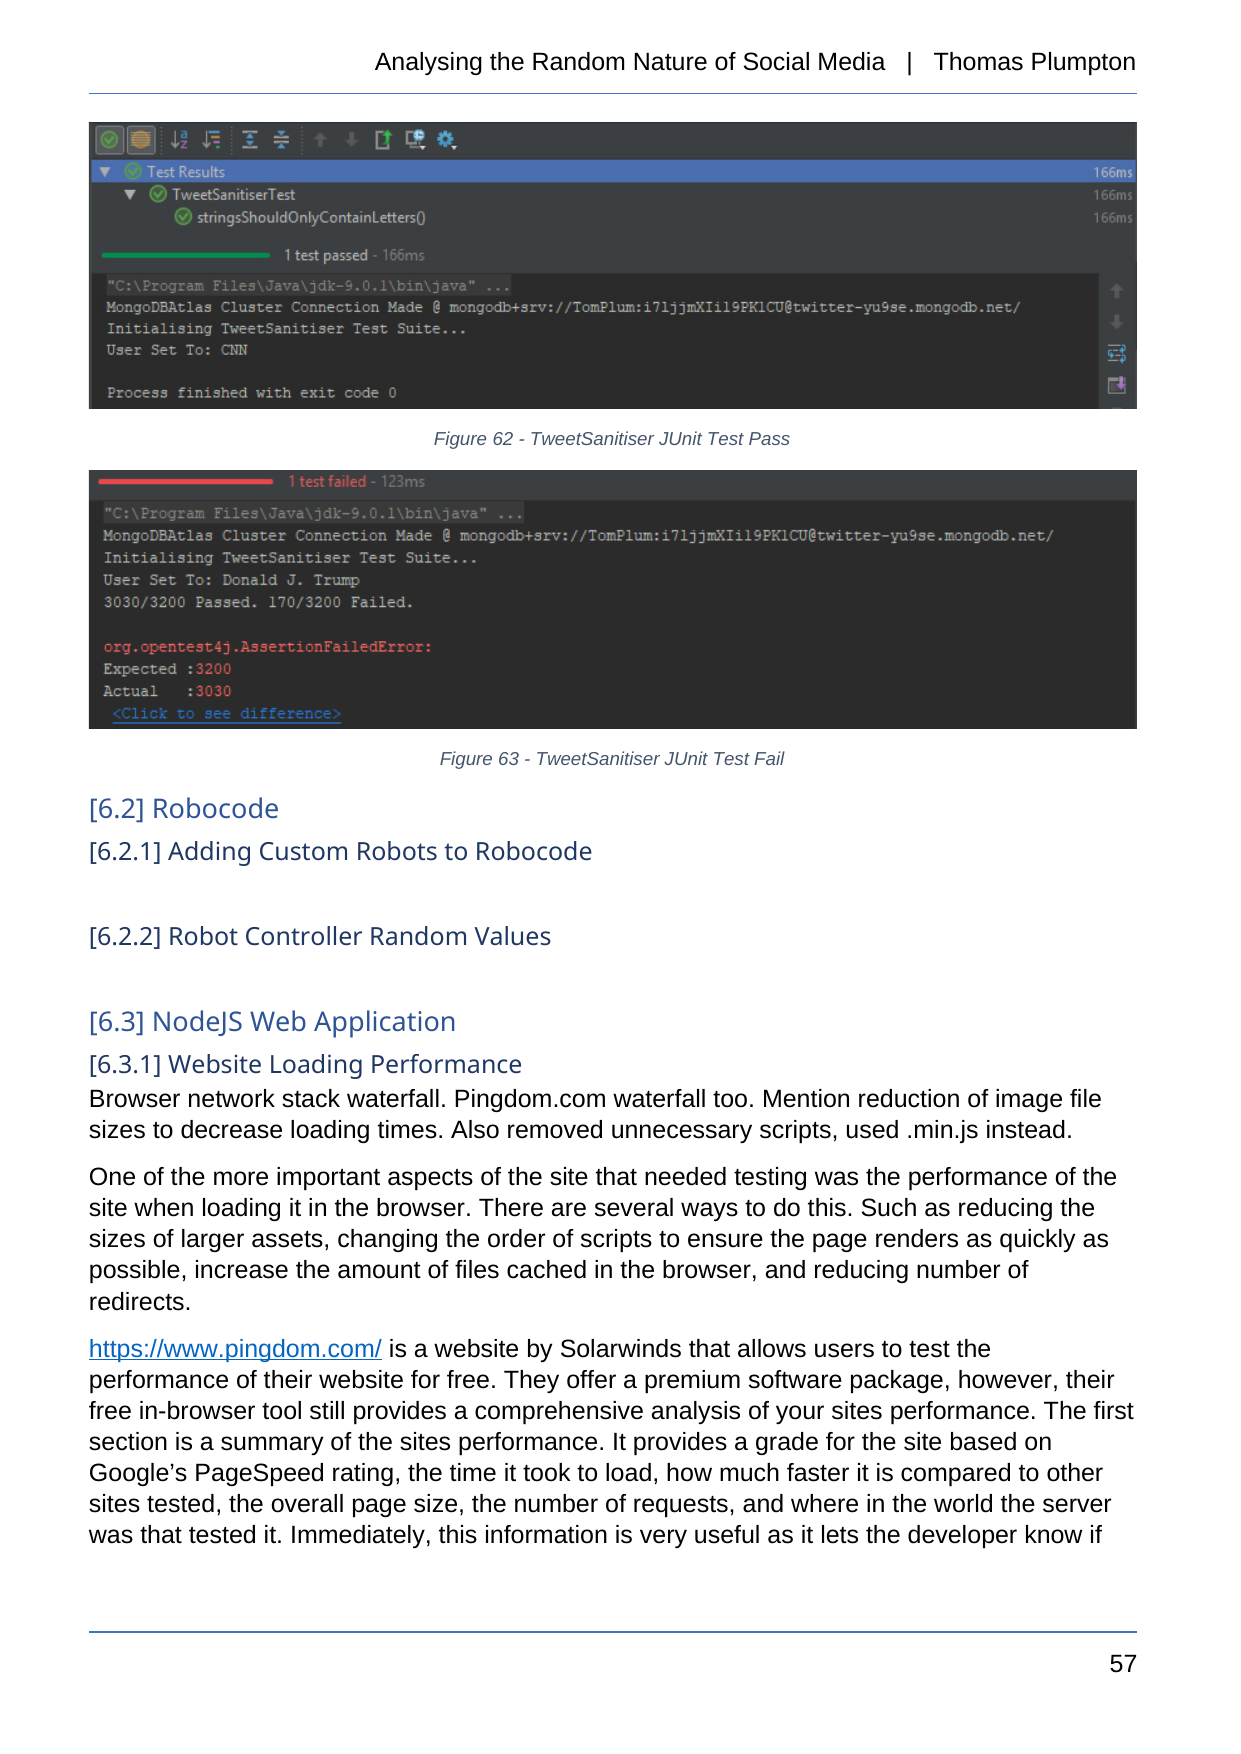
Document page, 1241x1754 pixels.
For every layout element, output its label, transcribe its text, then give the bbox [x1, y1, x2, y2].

text Browser network stack waterfall. Pingdom.com waterfall too. Mention reduction of image file sizes to decrease loading times. Also removed unnecessary scripts, used .min.js instead. [89, 1083, 1137, 1143]
subtitle [6.2.2] Robot Controller Random Values [89, 918, 1137, 952]
picture [88, 122, 1137, 409]
text One of the more important aspects of the site that needed testing was the performance of the site when loading it in the browser. There are several ways to do this. Such as reducing the sizes of larger assets, changing the order of scripts to ensure the page renders as quickly as possible, increase the amount of files cached in the browser, and reducing number of redirects. [89, 1162, 1137, 1315]
subtitle [6.3.1] Website Loading Performance [89, 1047, 1137, 1081]
subtitle [6.3] NodeJS Web Application [89, 1003, 1137, 1040]
subtitle [6.2.1] Adding Custom Robots to Robocode [89, 834, 1137, 868]
picture [88, 470, 1137, 729]
subtitle [6.2] Robocode [89, 790, 1137, 827]
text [89, 1334, 1137, 1549]
